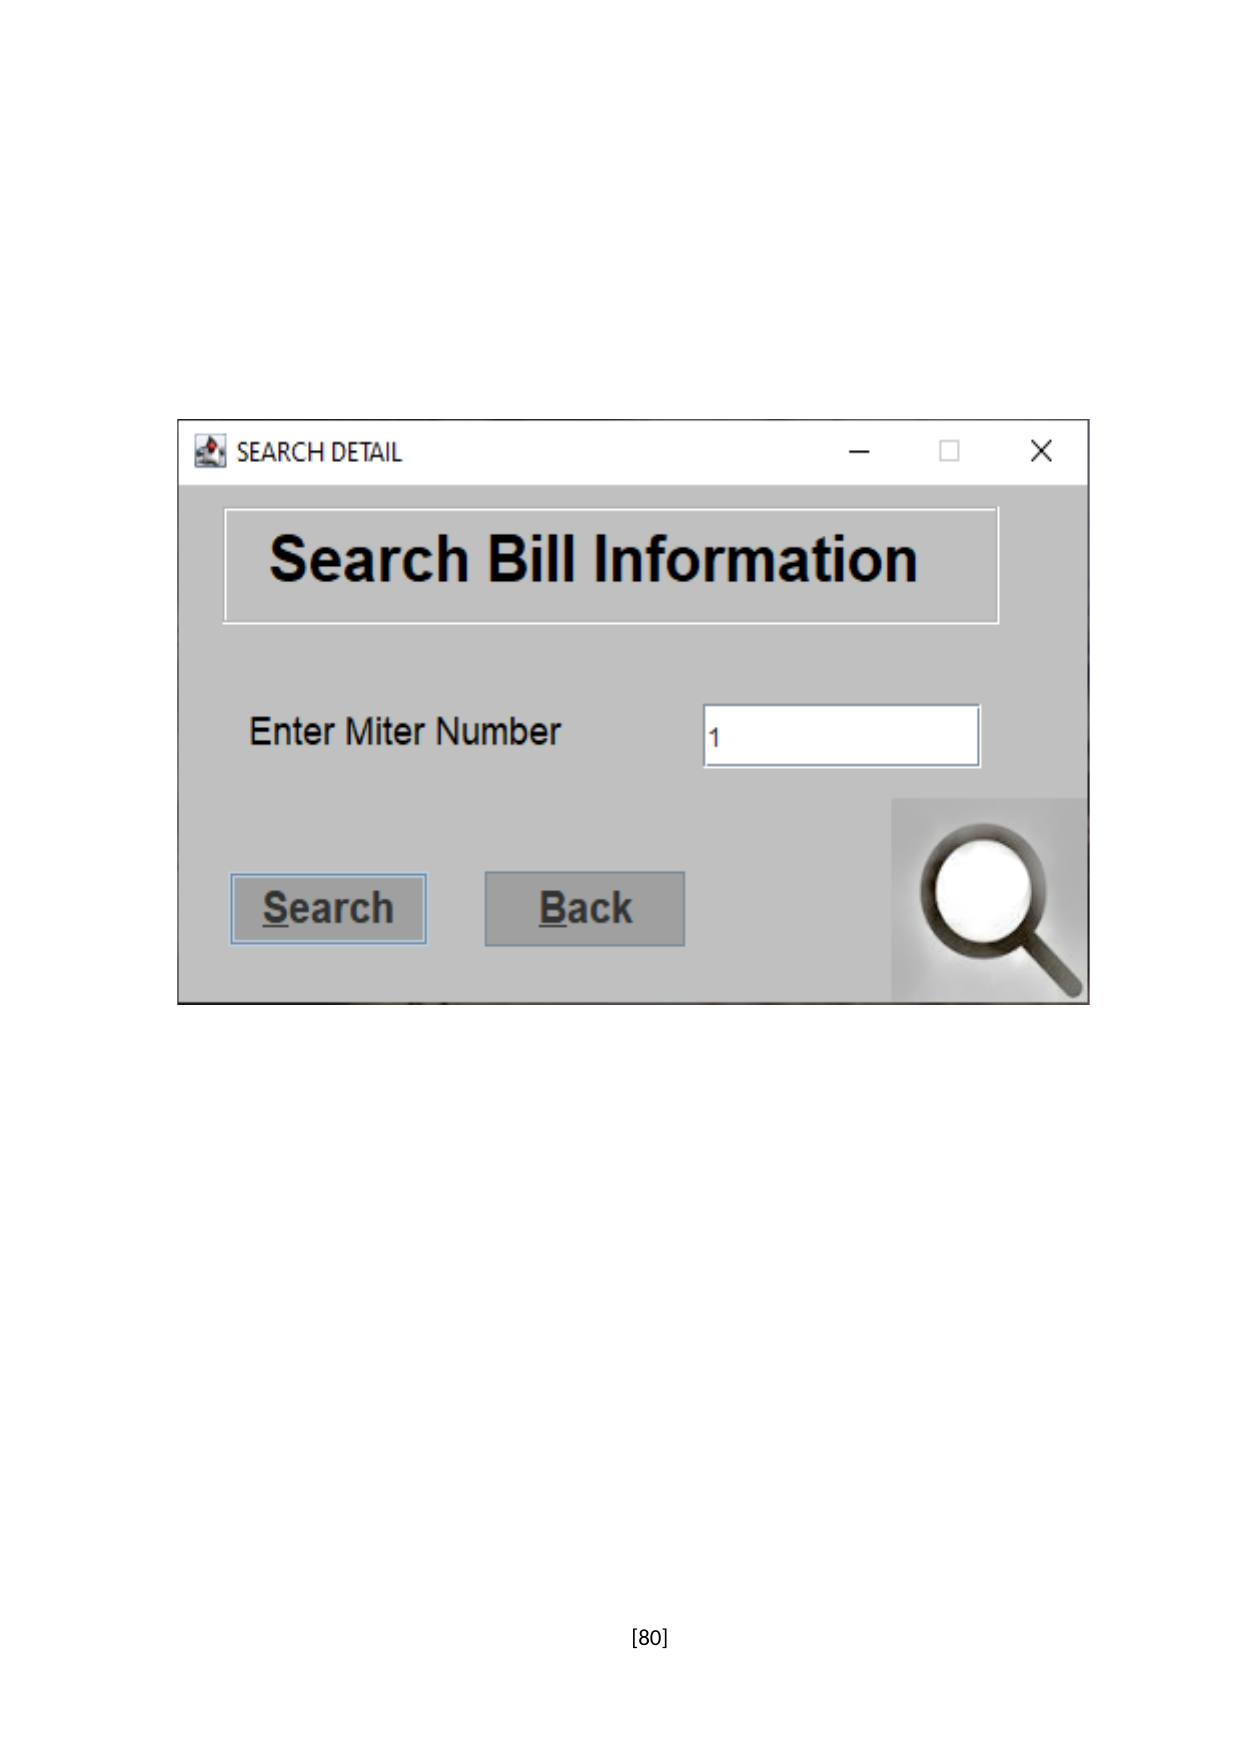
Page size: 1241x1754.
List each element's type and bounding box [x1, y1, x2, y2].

picture [177, 419, 1090, 1005]
